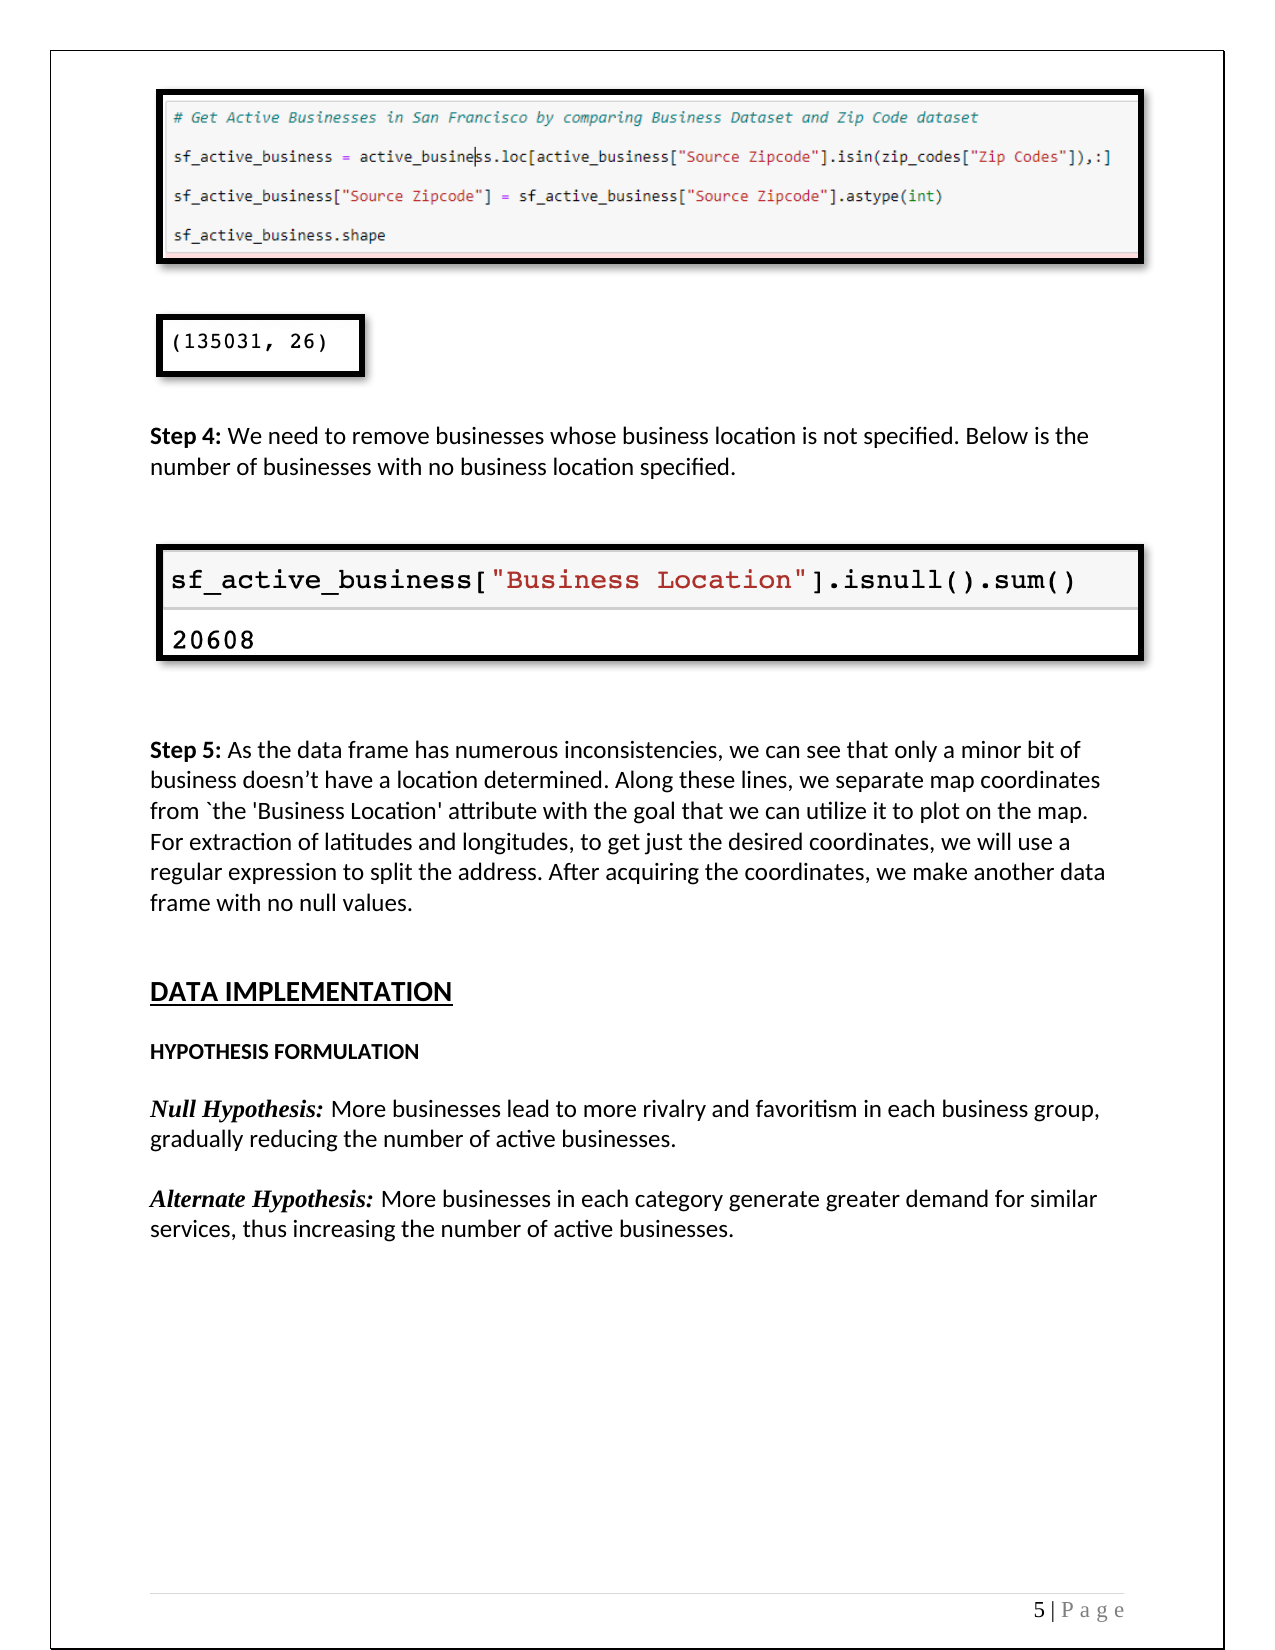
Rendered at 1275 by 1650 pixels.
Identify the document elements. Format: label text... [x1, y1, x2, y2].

picture [163, 320, 359, 371]
text DATA IMPLEMENTATION [150, 973, 1124, 1009]
text HYPOTHESIS FORMULATION [150, 1037, 1124, 1065]
picture [163, 550, 1138, 655]
text Null Hypothesis: More businesses lead to more rivalry and favoritism in each business group, gradually reducing the number of active businesses. [150, 1093, 1124, 1154]
text Alternate Hypothesis: More businesses in each category generate greater demand for similar services, thus increasing the number of active businesses. [150, 1183, 1124, 1244]
picture [163, 95, 1138, 258]
text Step 4: We need to remove businesses whose business location is not specified. Below is the number of businesses with no business location specified. [150, 420, 1124, 481]
text Step 5: As the data frame has numerous inconsistencies, we can see that only a minor bit of business doesn’t have a location determined. Along these lines, we separate map coordinates from `the 'Business Location' attribute with the goal that we can utilize it to plot on the map. For extraction of latitudes and longitudes, to get just the desired coordinates, we will use a regular expression to split the address. After acquiring the coordinates, we make another data frame with no null values. [150, 734, 1124, 917]
